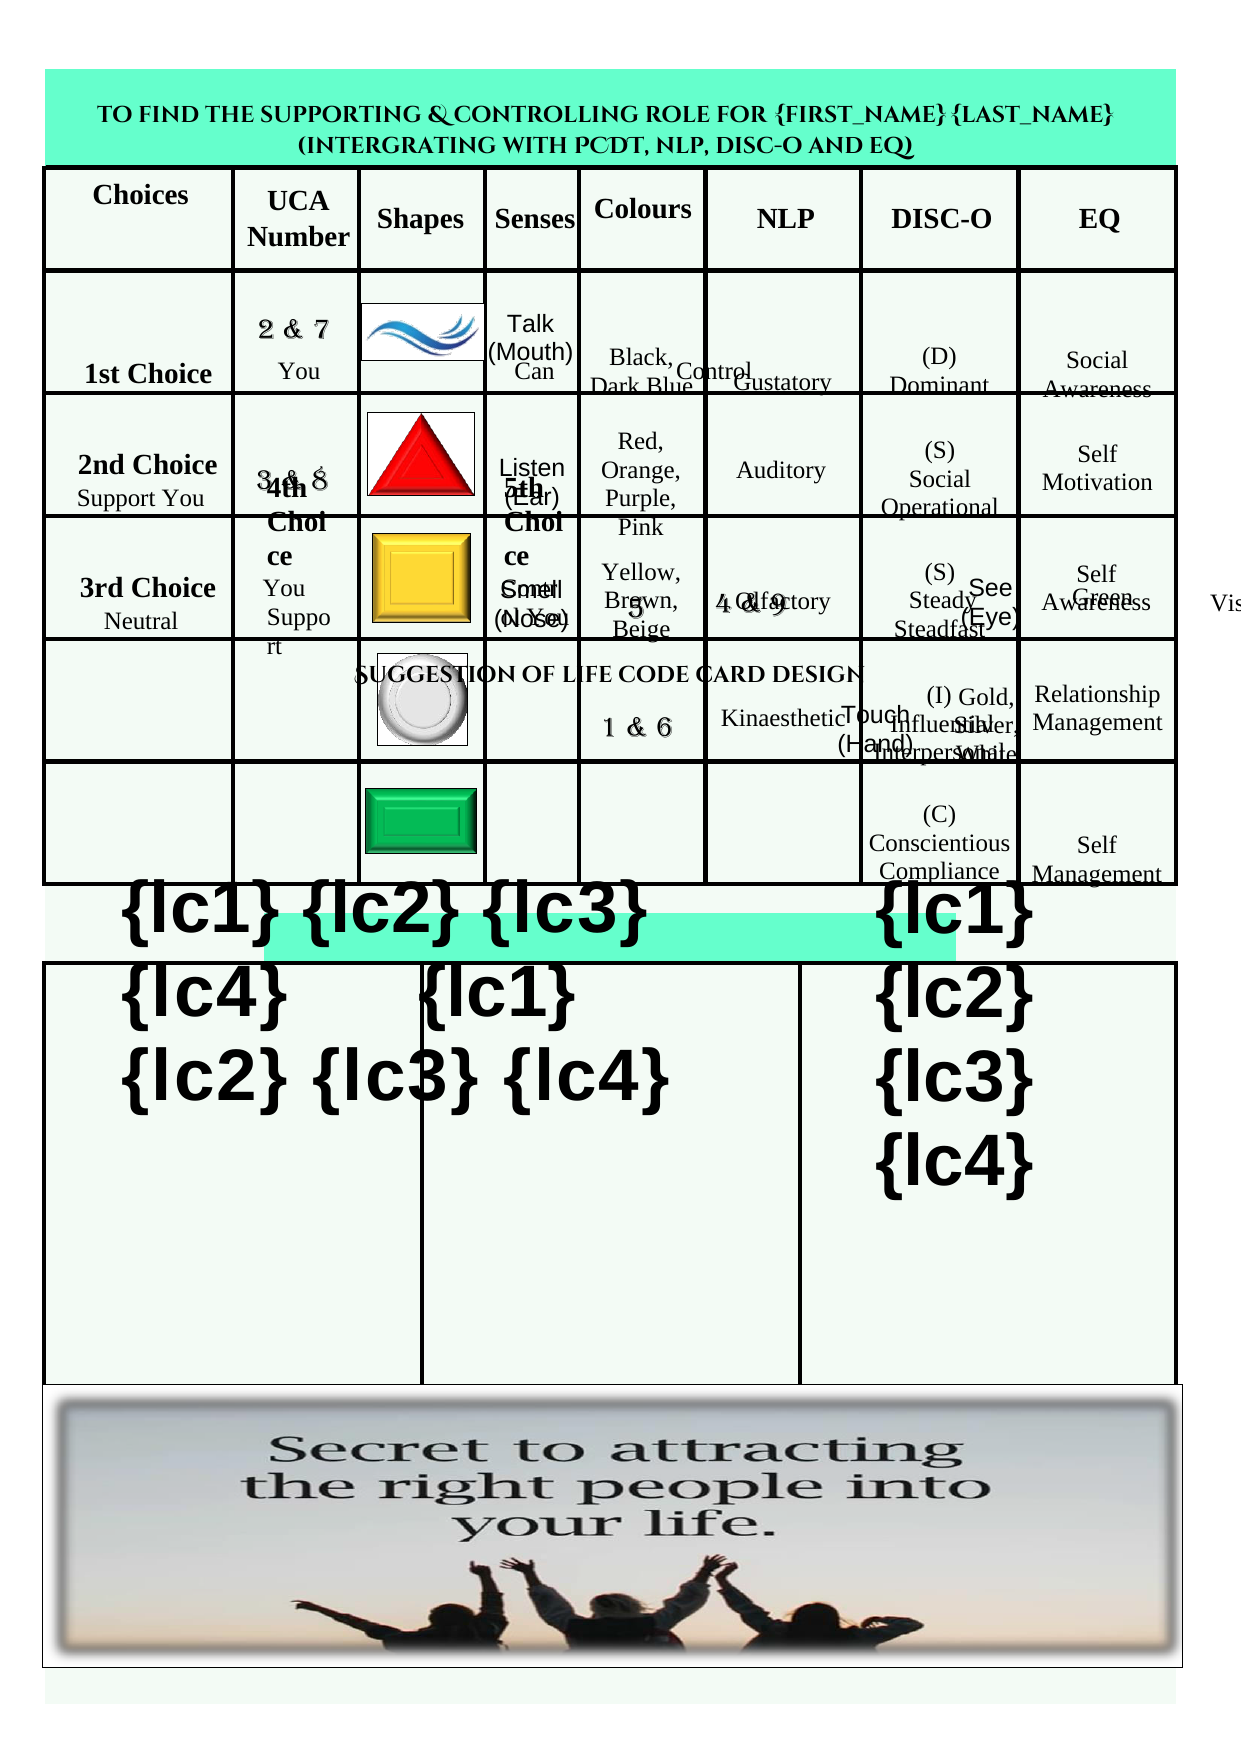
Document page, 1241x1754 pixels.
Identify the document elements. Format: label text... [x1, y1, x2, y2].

text Control You [500, 573, 569, 631]
subtitle Number [247, 219, 350, 253]
text NLP [757, 157, 815, 235]
subtitle 4th Choice [267, 471, 335, 571]
picture [373, 534, 470, 622]
picture [366, 789, 476, 853]
text Choices [44, 133, 189, 211]
text You Can Control [495, 356, 574, 384]
text Suggestion of life code card design [44, 660, 1176, 691]
picture [368, 413, 474, 495]
picture [378, 691, 467, 745]
text Neutral [81, 606, 218, 634]
picture [378, 654, 467, 660]
subtitle 5th Choice [503, 471, 569, 571]
text You Can Control [262, 356, 335, 384]
subtitle {lc1} {lc2} {lc3} {lc4} {lc1} {lc2} {lc3} {lc4} [121, 864, 729, 1116]
text UCA [247, 138, 350, 216]
text Support You [77, 483, 218, 512]
picture [43, 1385, 1182, 1667]
text Senses [494, 157, 576, 235]
text {lc1} {lc2} {lc3} {lc4} [875, 865, 1176, 1201]
picture [362, 304, 484, 360]
text 1st Choice [69, 356, 227, 389]
subtitle DISC-O EQ [891, 157, 1176, 235]
subtitle 2nd Choice [78, 447, 218, 481]
text You Can Control [593, 356, 835, 384]
text You Support [262, 573, 335, 660]
subtitle 3rd Choice [79, 570, 218, 603]
